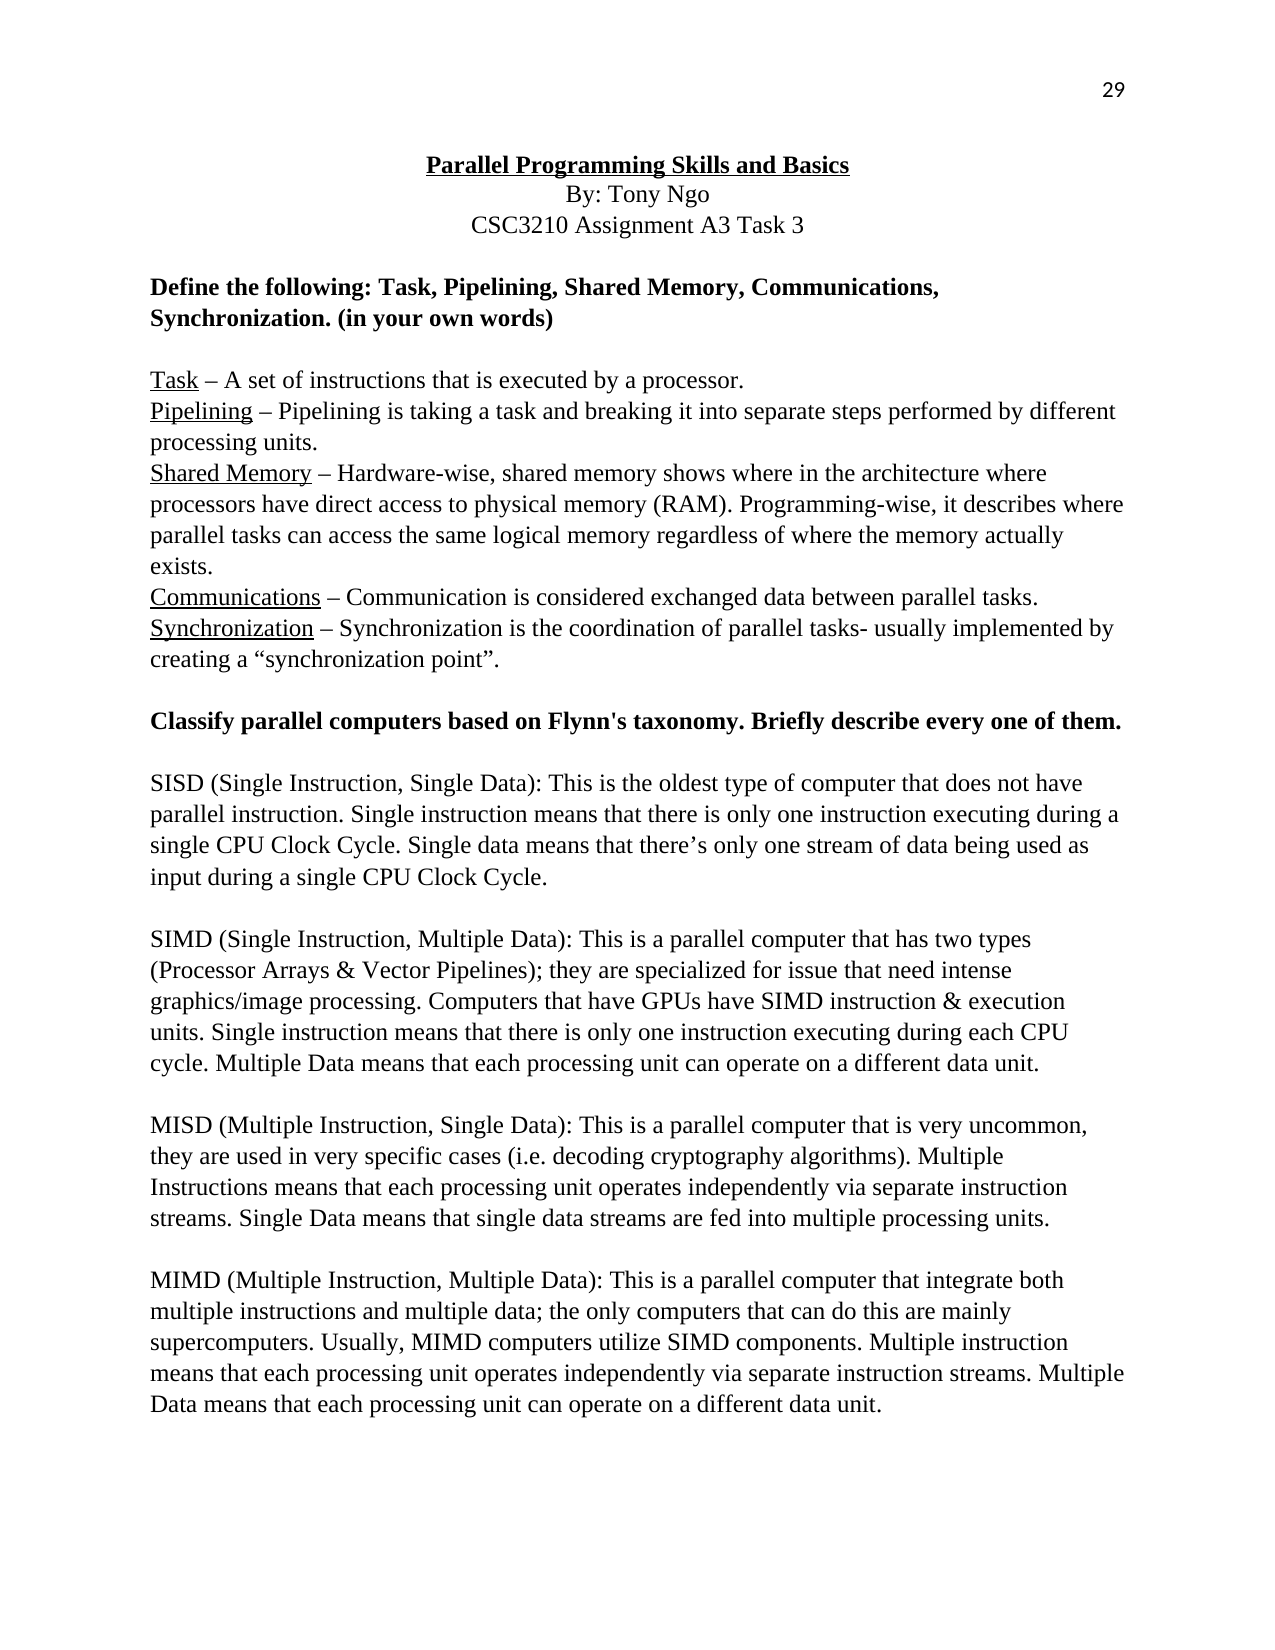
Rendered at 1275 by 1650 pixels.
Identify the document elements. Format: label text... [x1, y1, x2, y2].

text MISD (Multiple Instruction, Single Data): This is a parallel computer that is very uncommon, they are used in very specific cases (i.e. decoding cryptography algorithms). Multiple Instructions means that each processing unit operates independently via separate instruction streams. Single Data means that single data streams are fed into multiple processing units. [150, 1110, 1125, 1232]
text Shared Memory – Hardware-wise, shared memory shows where in the architecture where processors have direct access to physical memory (RAM). Programming-wise, it describes where parallel tasks can access the same logical memory regardless of where the memory actually exists. [150, 458, 1125, 580]
text Define the following: Task, Pipelining, Shared Memory, Communications, Synchronization. (in your own words) [150, 272, 1125, 332]
text MIMD (Multiple Instruction, Multiple Data): This is a parallel computer that integrate both multiple instructions and multiple data; the only computers that can do this are mainly supercomputers. Usually, MIMD computers utilize SIMD components. Multiple instruction means that each processing unit operates independently via separate instruction streams. Multiple Data means that each processing unit can operate on a different data unit. [150, 1265, 1125, 1418]
text SIMD (Single Instruction, Multiple Data): This is a parallel computer that has two types (Processor Arrays & Vector Pipelines); they are specialized for issue that need intense graphics/image processing. Computers that have GPUs have SIMD instruction & execution units. Single instruction means that there is only one instruction executing during each CPU cycle. Multiple Data means that each processing unit can operate on a different data unit. [150, 924, 1125, 1077]
text Communications – Communication is considered exchanged data between parallel tasks. [150, 582, 1125, 611]
text Pipelining – Pipelining is taking a task and breaking it into separate steps performed by different processing units. [150, 396, 1125, 456]
text Synchronization – Synchronization is the coordination of parallel tasks- usually implemented by creating a “synchronization point”. [150, 613, 1125, 673]
text Parallel Programming Skills and Basics [150, 150, 1125, 179]
text By: Tony Ngo [150, 179, 1125, 207]
text CSC3210 Assignment A3 Task 3 [150, 210, 1125, 238]
text Classify parallel computers based on Flynn's taxonomy. Briefly describe every one of them. [150, 706, 1125, 735]
text SISD (Single Instruction, Single Data): This is the oldest type of computer that does not have parallel instruction. Single instruction means that there is only one instruction executing during a single CPU Clock Cycle. Single data means that there’s only one stream of data being used as input during a single CPU Clock Cycle. [150, 768, 1125, 890]
text Task – A set of instructions that is executed by a processor. [150, 365, 1125, 394]
